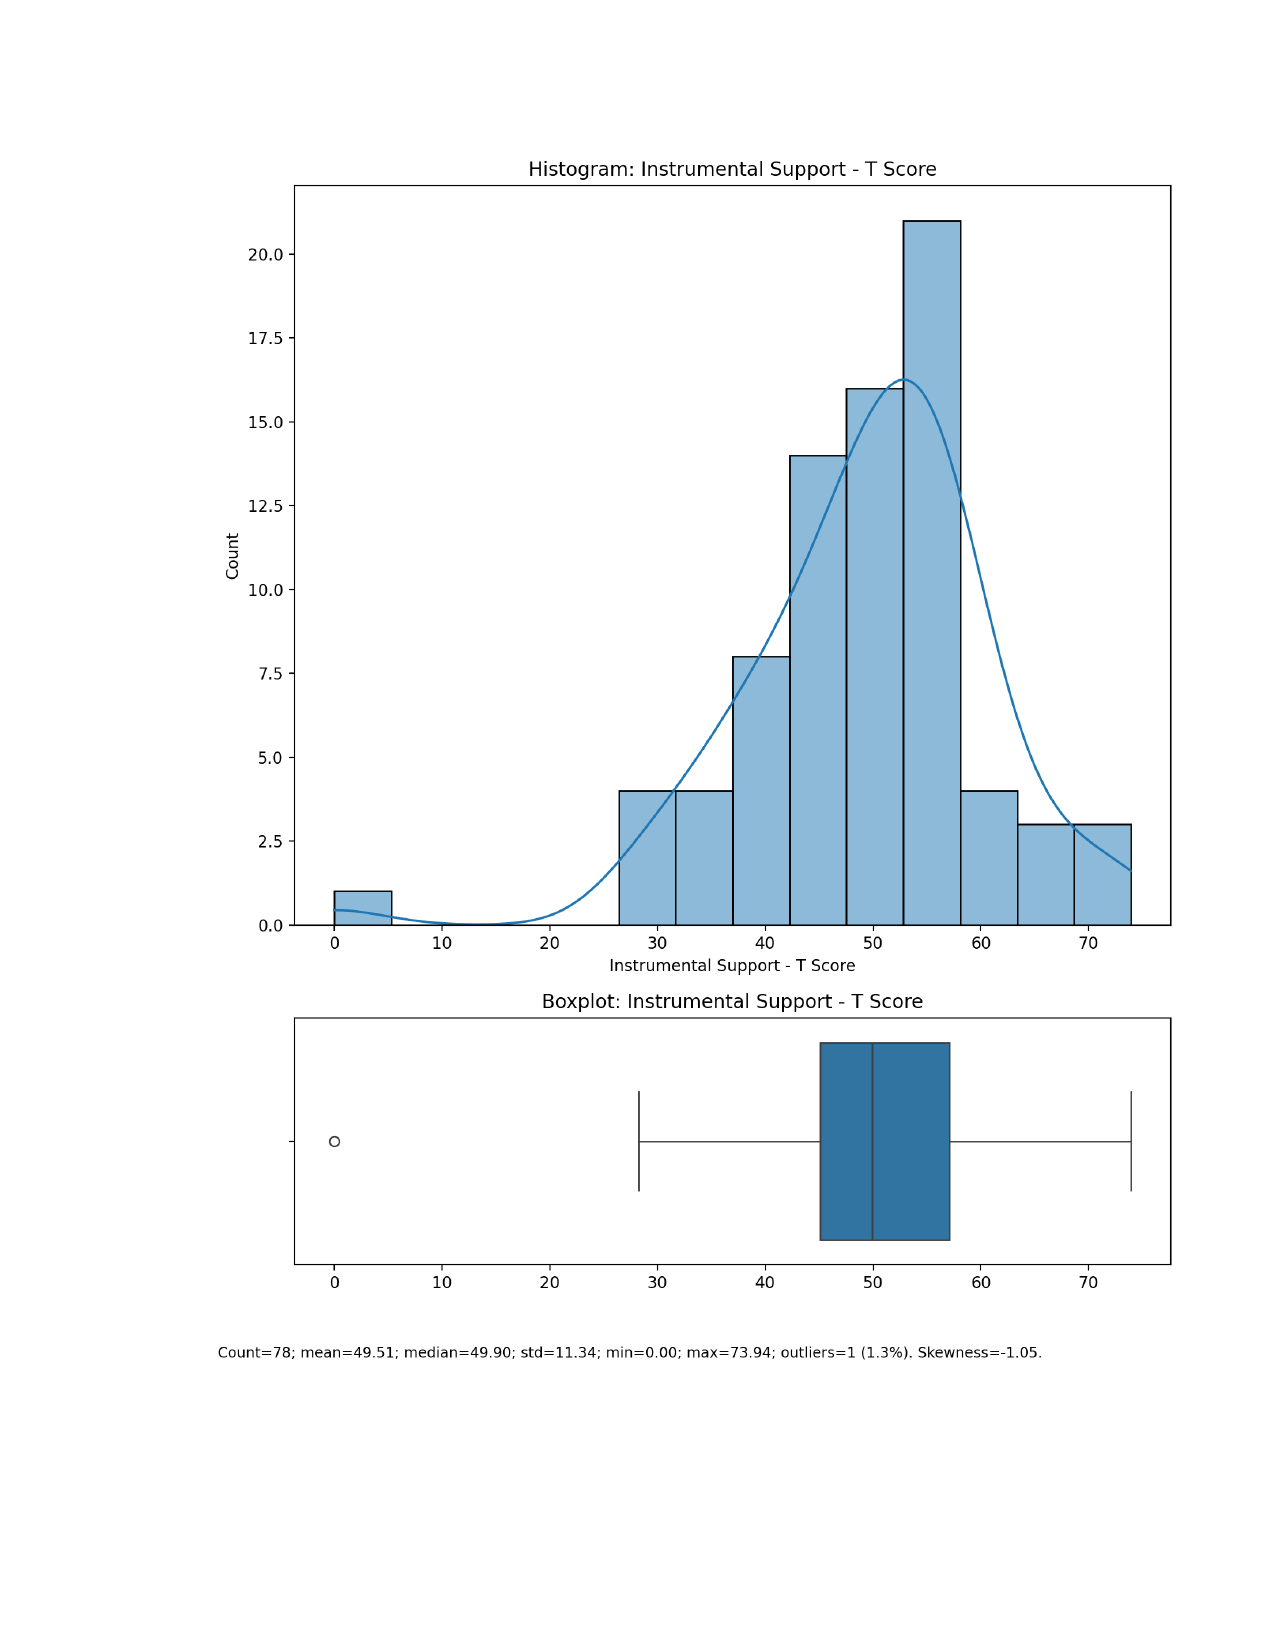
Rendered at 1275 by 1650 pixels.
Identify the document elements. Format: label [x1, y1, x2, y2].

picture [206, 150, 1182, 1371]
